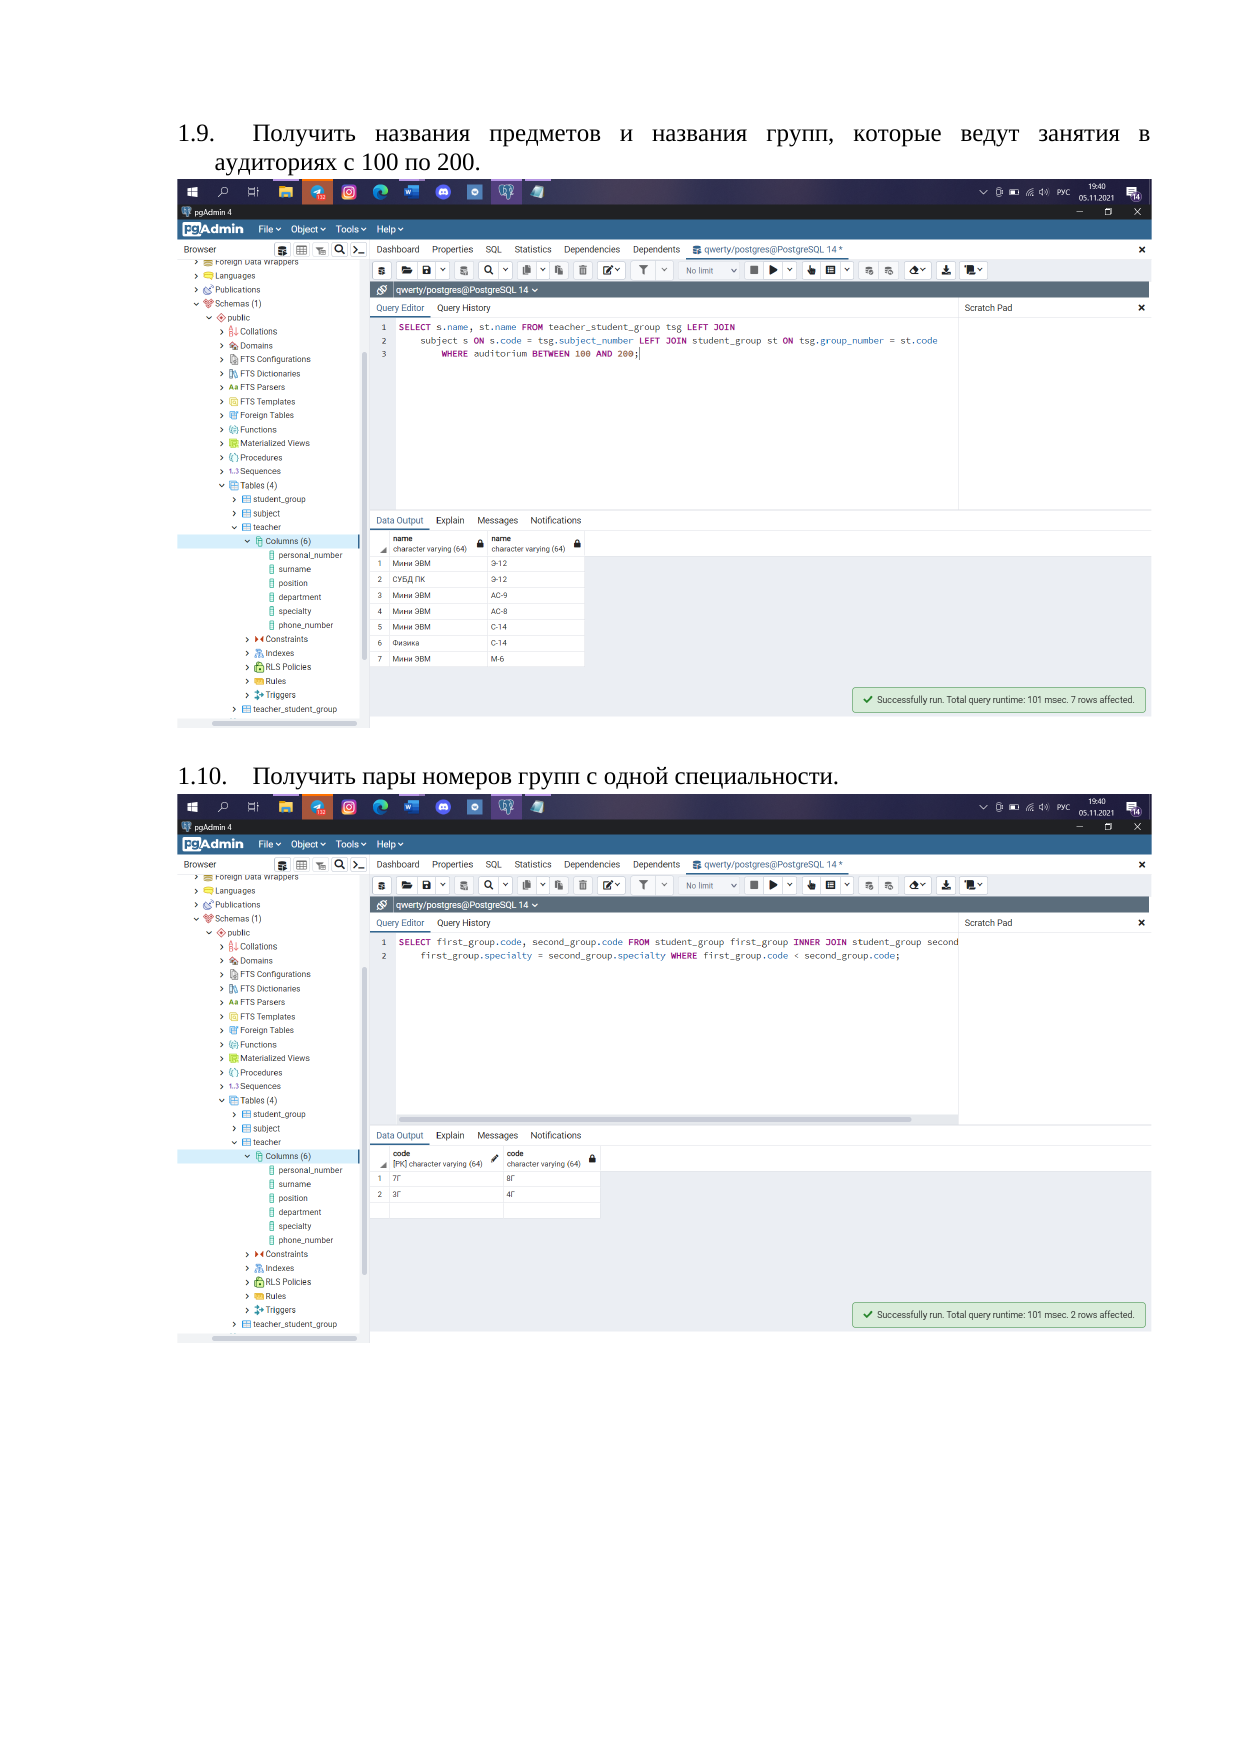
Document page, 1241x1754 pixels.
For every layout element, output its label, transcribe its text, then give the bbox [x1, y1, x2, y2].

list Получить названия предметов и названия групп, которые ведут занятия в аудиториях с 100 по 200. [177, 118, 1152, 176]
list Получить пары номеров групп с одной специальности. [177, 761, 1152, 790]
picture [177, 179, 1152, 728]
picture [177, 794, 1152, 1343]
